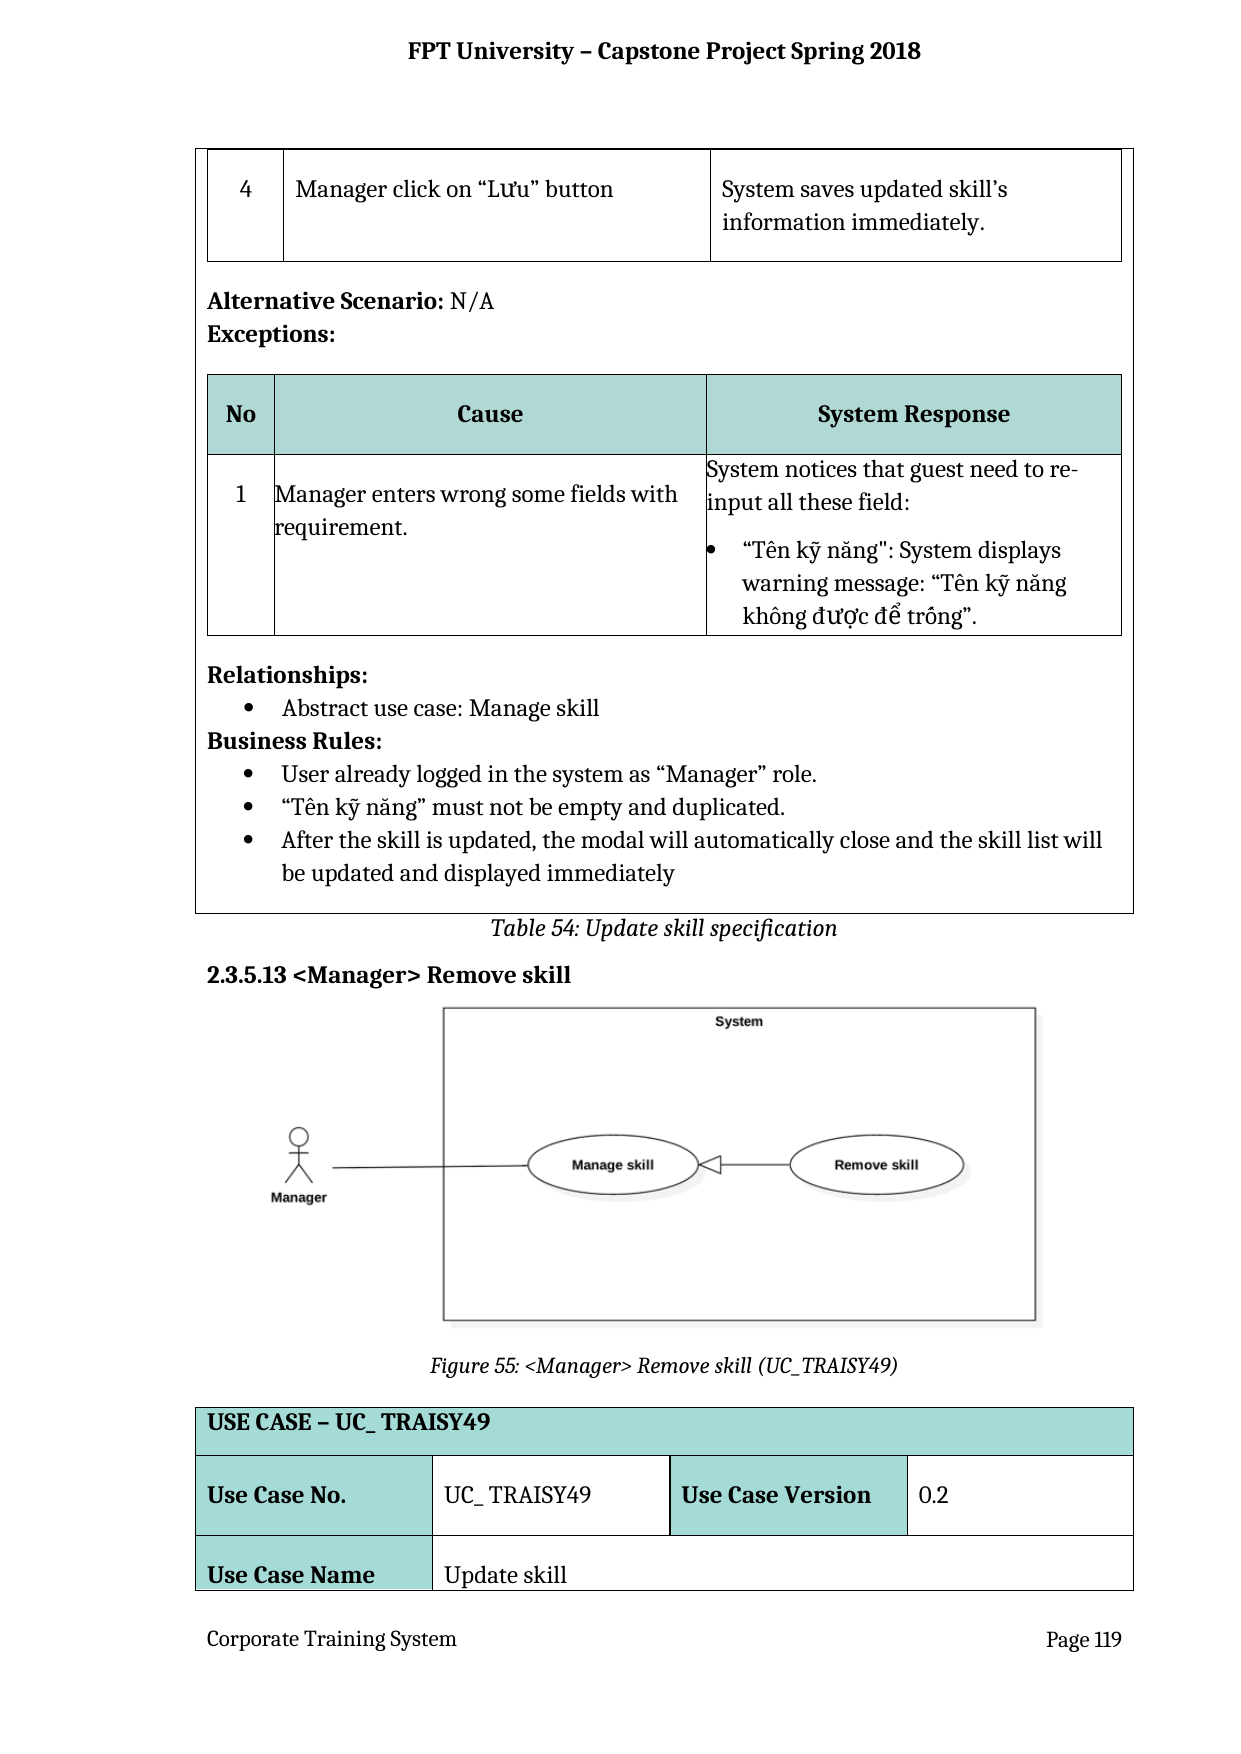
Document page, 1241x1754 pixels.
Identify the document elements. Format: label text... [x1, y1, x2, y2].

table_header USE CASE – UC_ TRAISY49 [196, 1408, 1133, 1455]
picture [239, 994, 1090, 1338]
table_cell UC_ TRAISY49 [433, 1456, 669, 1535]
table_cell Update skill [433, 1536, 1133, 1589]
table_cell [196, 149, 1133, 912]
table_cell 0.2 [908, 1456, 1133, 1535]
text Figure 55: <Manager> Remove skill (UC_TRAISY49) [207, 1353, 1122, 1379]
table_cell Use Case Name [196, 1536, 432, 1589]
table_cell Use Case No. [196, 1456, 432, 1535]
text 2.3.5.13 <Manager> Remove skill [207, 961, 1122, 990]
table_cell Use Case Version [671, 1456, 907, 1535]
